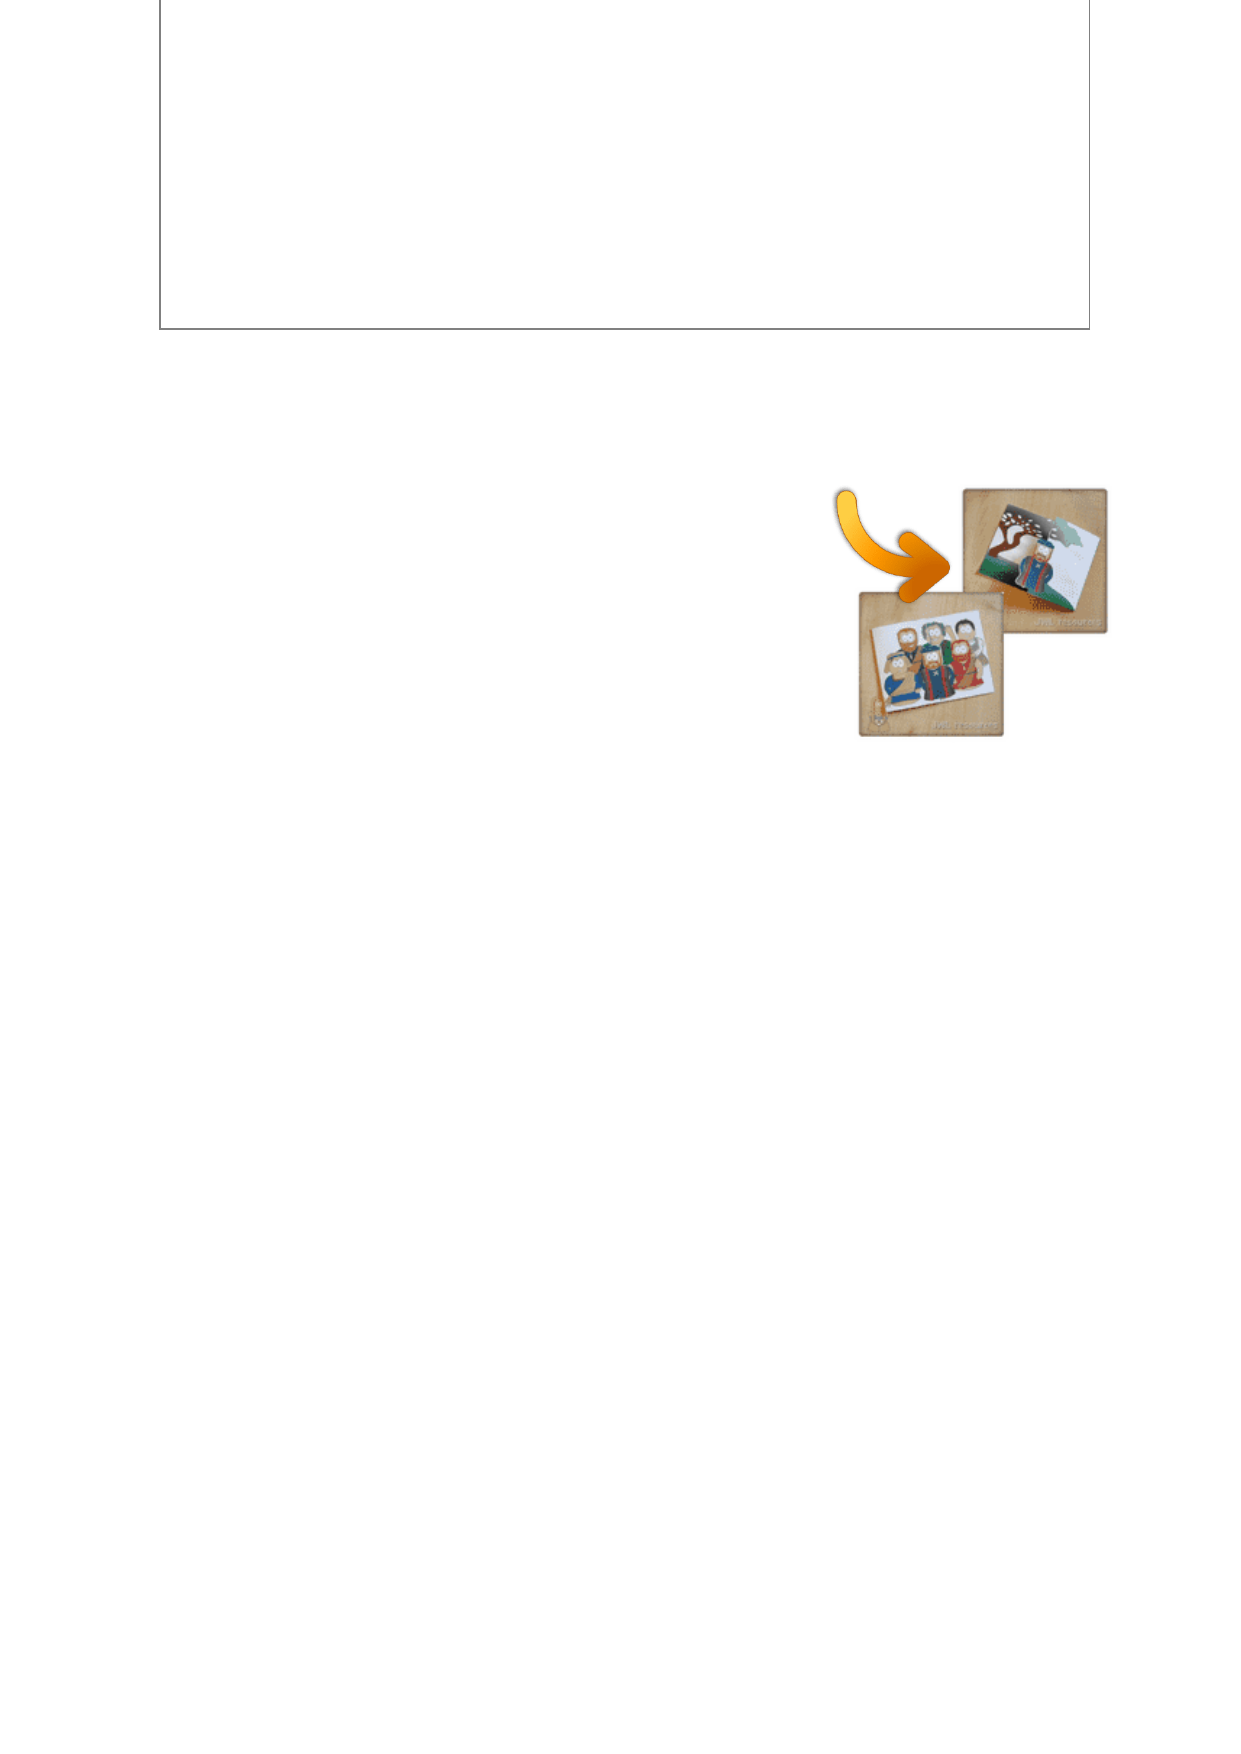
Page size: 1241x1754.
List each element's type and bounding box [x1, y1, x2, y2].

picture [826, 480, 1118, 745]
